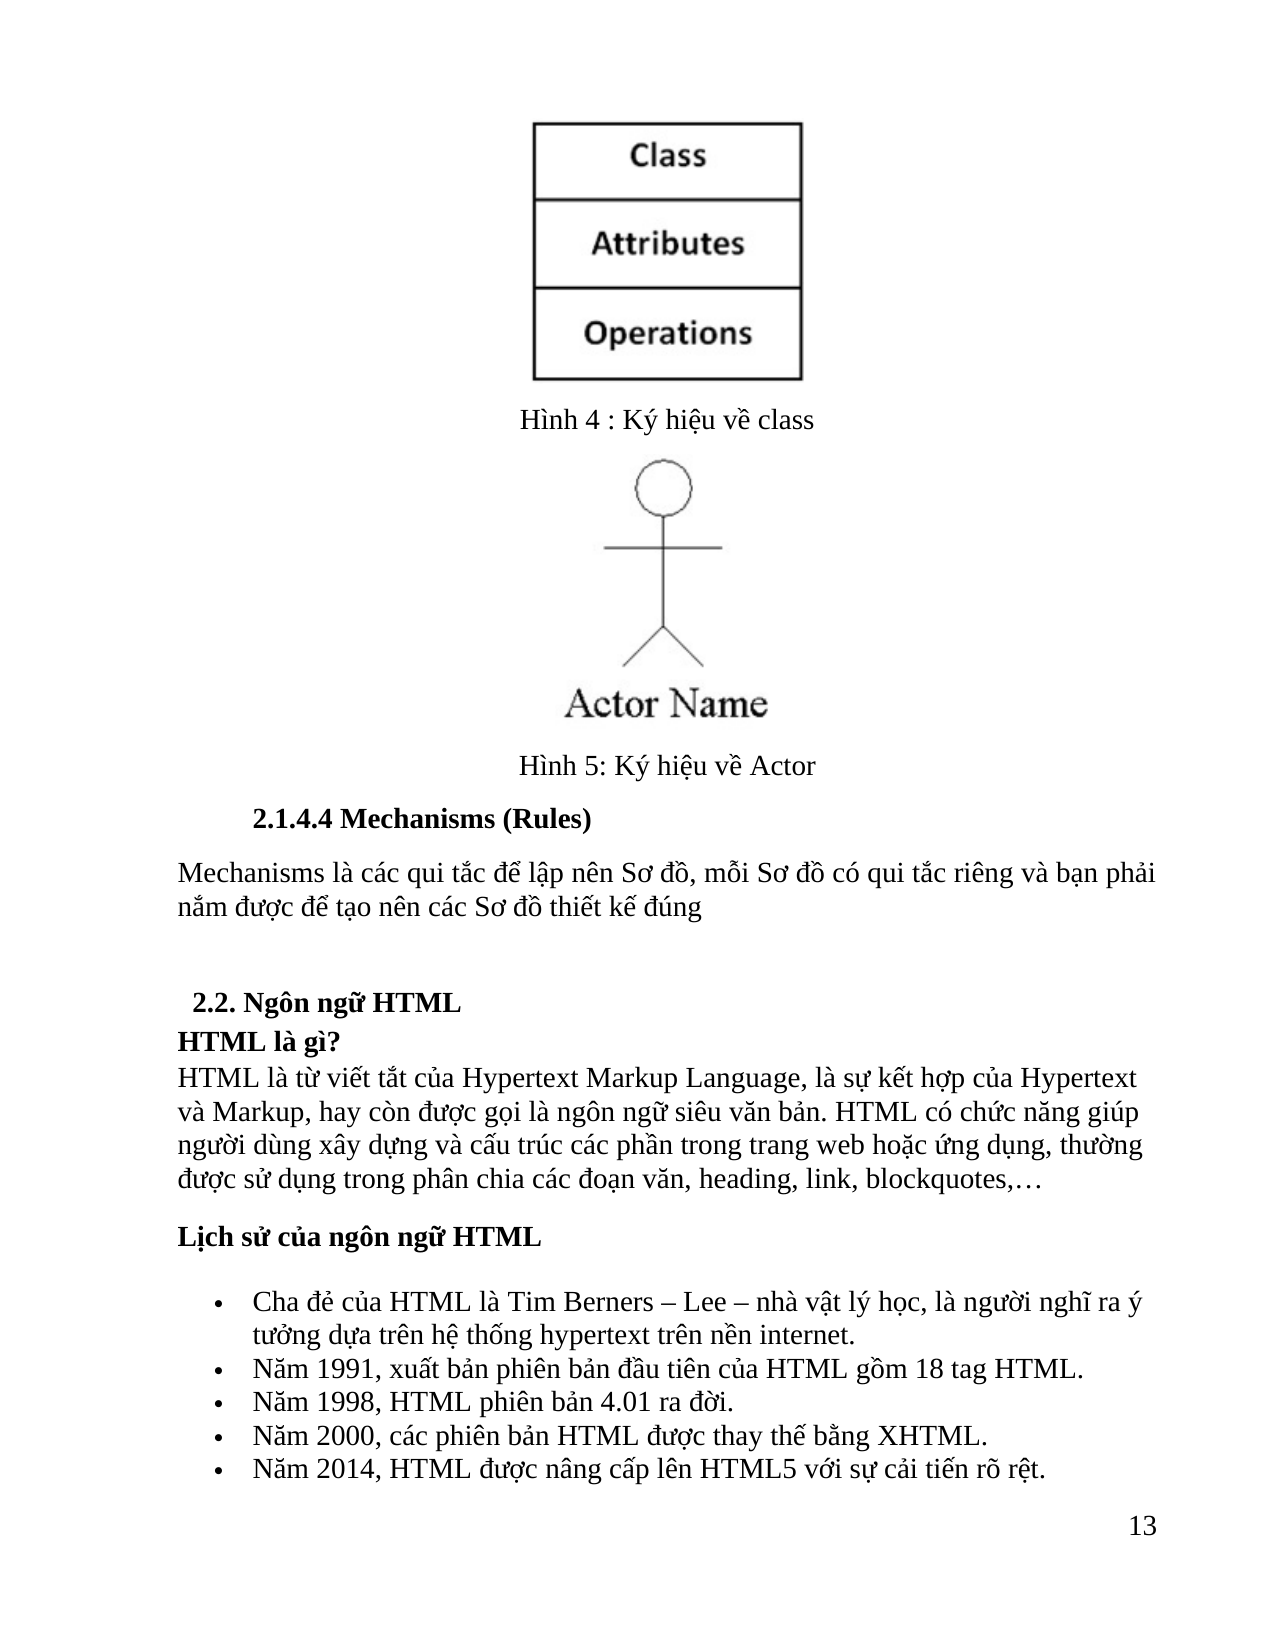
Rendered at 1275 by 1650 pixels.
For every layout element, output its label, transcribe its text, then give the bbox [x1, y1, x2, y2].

subtitle 2.1.4.4 Mechanisms (Rules) [177, 801, 1157, 834]
list Năm 2014, HTML được nâng cấp lên HTML5 với sự cải tiến rõ rệt. [215, 1452, 1157, 1485]
list Cha đẻ của HTML là Tim Berners – Lee – nhà vật lý học, là người nghĩ ra ý tưởng dựa trên hệ thống hypertext trên nền internet. [215, 1284, 1157, 1351]
subtitle 2.2. Ngôn ngữ HTML [192, 985, 1157, 1018]
list Năm 2000, các phiên bản HTML được thay thế bằng XHTML. [215, 1418, 1157, 1452]
subtitle Lịch sử của ngôn ngữ HTML [177, 1219, 1157, 1253]
list Năm 1991, xuất bản phiên bản đầu tiên của HTML gồm 18 tag HTML. [215, 1351, 1157, 1384]
text Mechanisms là các qui tắc để lập nên Sơ đồ, mỗi Sơ đồ có qui tắc riêng và bạn phải nắm được để tạo nên các Sơ đồ thiết kế đúng [177, 855, 1157, 922]
subtitle HTML là gì? [177, 1024, 1157, 1058]
text HTML là từ viết tắt của Hypertext Markup Language, là sự kết hợp của Hypertext và Markup, hay còn được gọi là ngôn ngữ siêu văn bản. HTML có chức năng giúp người dùng xây dựng và cấu trúc các phần trong trang web hoặc ứng dụng, thường được sử dụng trong phân chia các đoạn văn, heading, link, blockquotes,… [177, 1060, 1157, 1194]
text Hình 4 : Ký hiệu về class [177, 402, 1157, 436]
text Hình 5: Ký hiệu về Actor [177, 748, 1157, 782]
picture [530, 118, 804, 384]
picture [555, 454, 779, 730]
list Năm 1998, HTML phiên bản 4.01 ra đời. [215, 1384, 1157, 1418]
